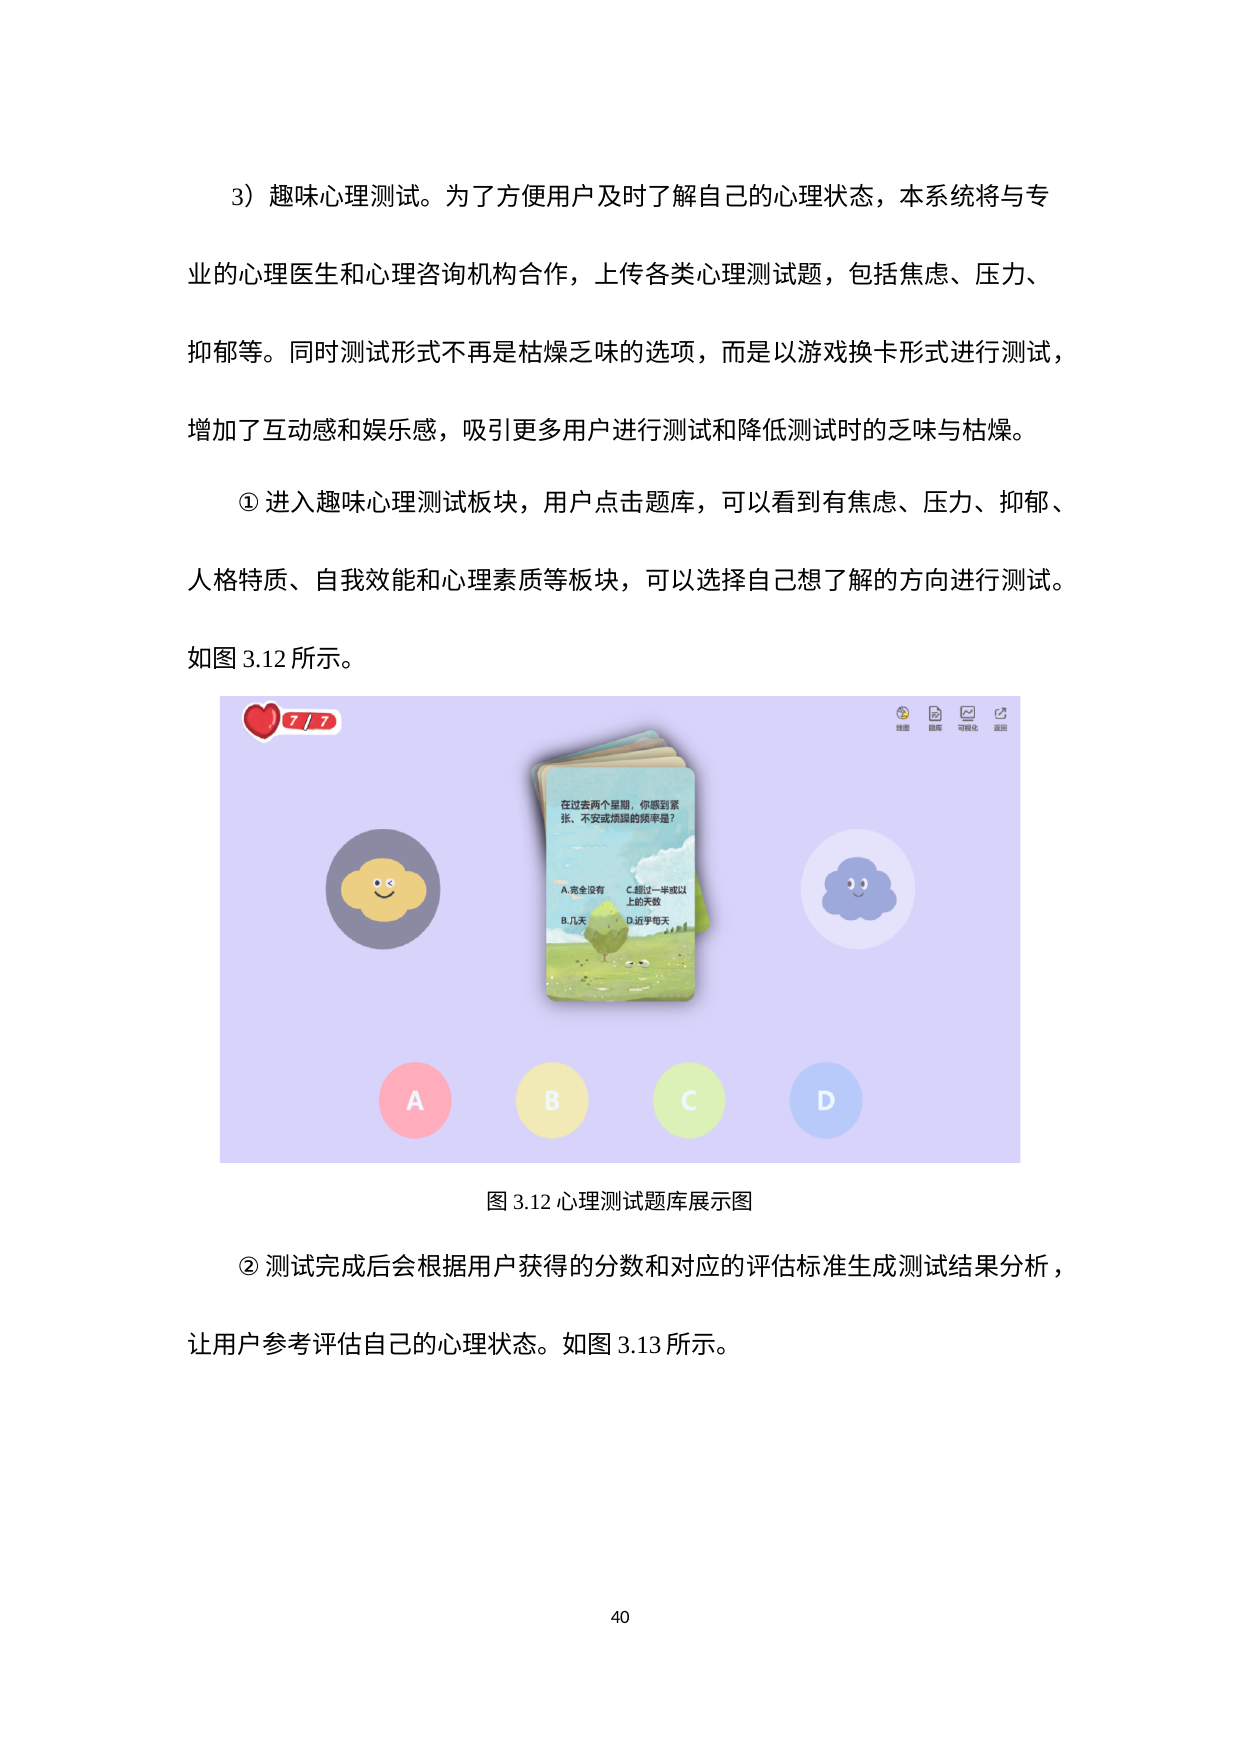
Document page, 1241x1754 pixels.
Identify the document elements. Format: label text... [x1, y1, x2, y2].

picture [219, 696, 1021, 1163]
text ①进入趣味心理测试板块，用户点击题库，可以看到有焦虑、压力、抑郁、人格特质、自我效能和心理素质等板块，可以选择自己想了解的方向进行测试。如图3.12所示。 [187, 468, 1053, 689]
text 图3.12 心理测试题库展示图 [187, 1183, 1053, 1216]
text ②测试完成后会根据用户获得的分数和对应的评估标准生成测试结果分析，让用户参考评估自己的心理状态。如图3.13所示。 [187, 1232, 1053, 1375]
text 3）趣味心理测试。为了方便用户及时了解自己的心理状态，本系统将与专业的心理医生和心理咨询机构合作，上传各类心理测试题，包括焦虑、压力、抑郁等。同时测试形式不再是枯燥乏味的选项，而是以游戏换卡形式进行测试，增加了互动感和娱乐感，吸引更多用户进行测试和降低测试时的乏味与枯燥。 [187, 162, 1053, 461]
